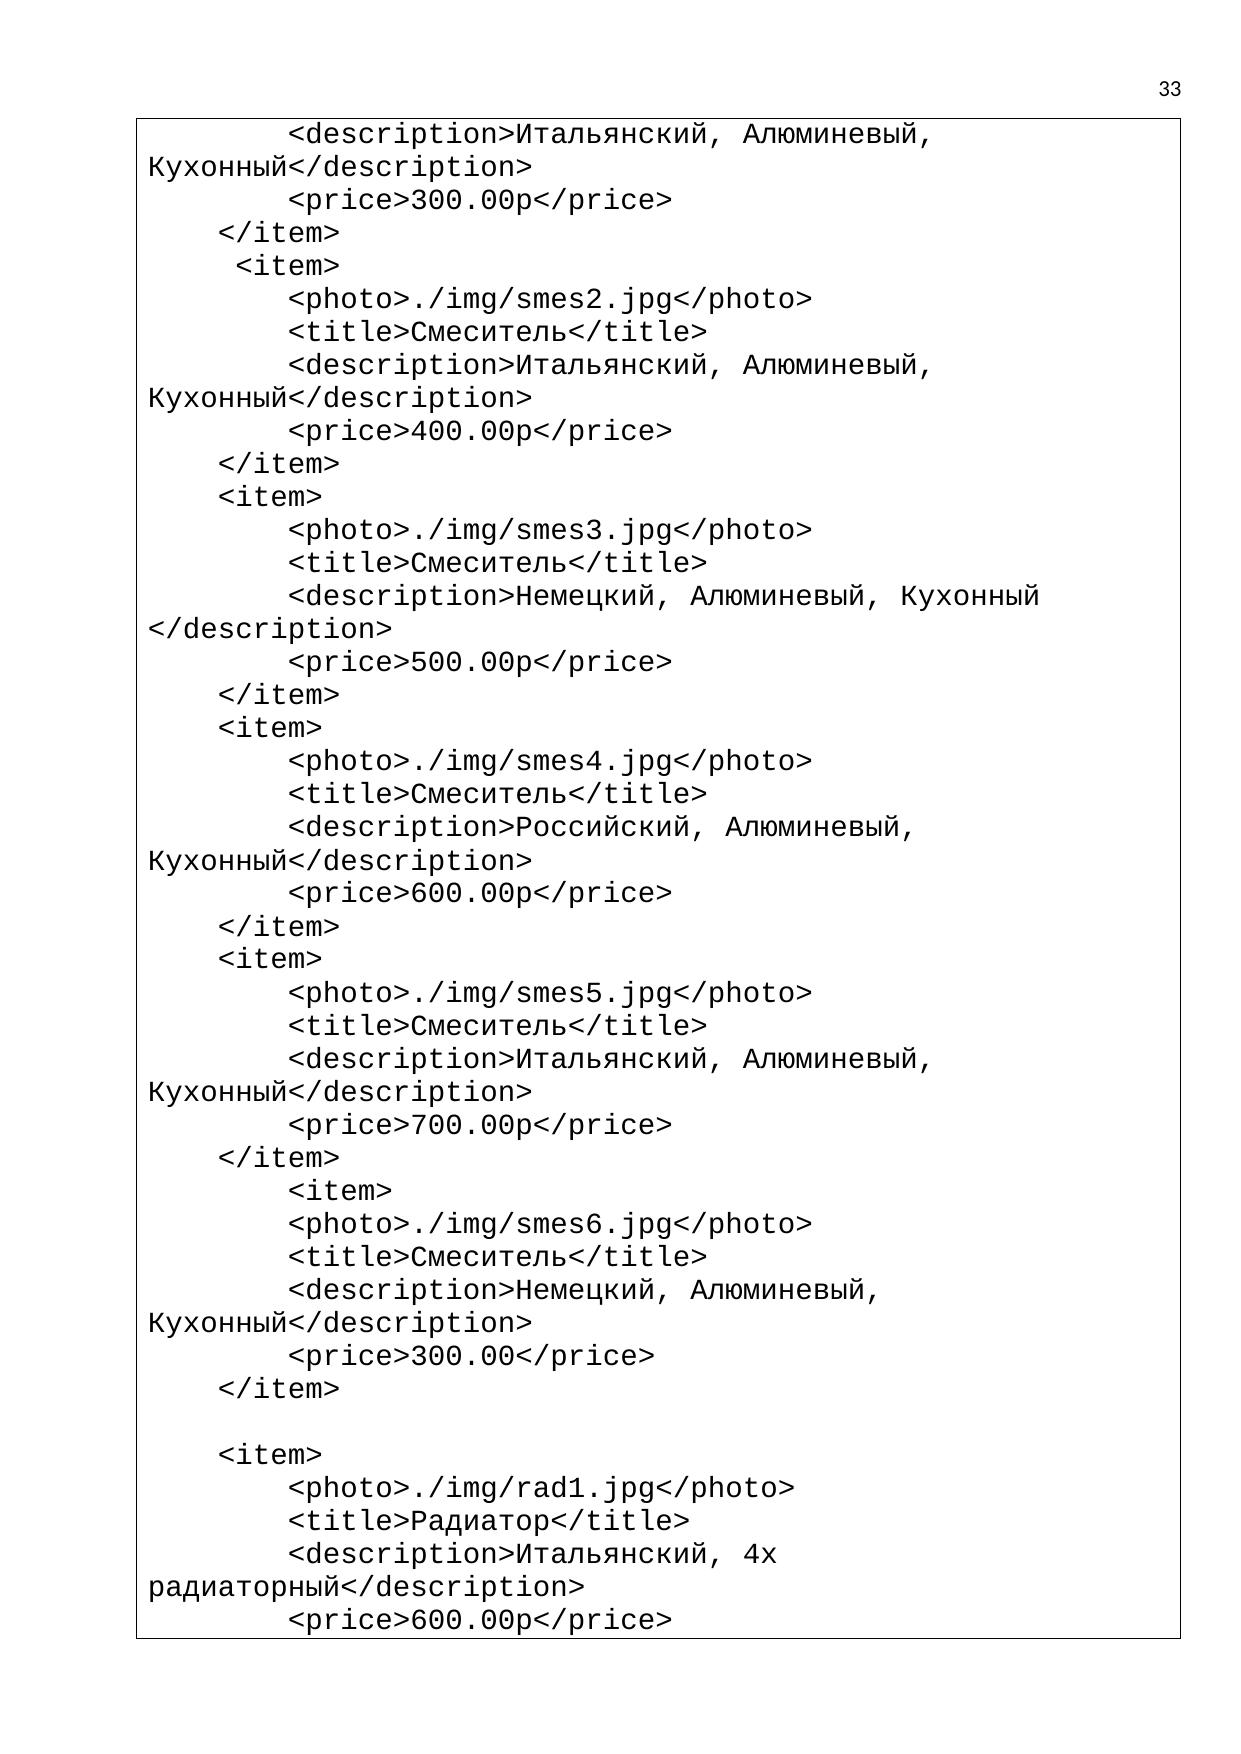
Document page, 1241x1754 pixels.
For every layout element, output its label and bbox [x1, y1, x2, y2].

table_header [137, 119, 1180, 1638]
